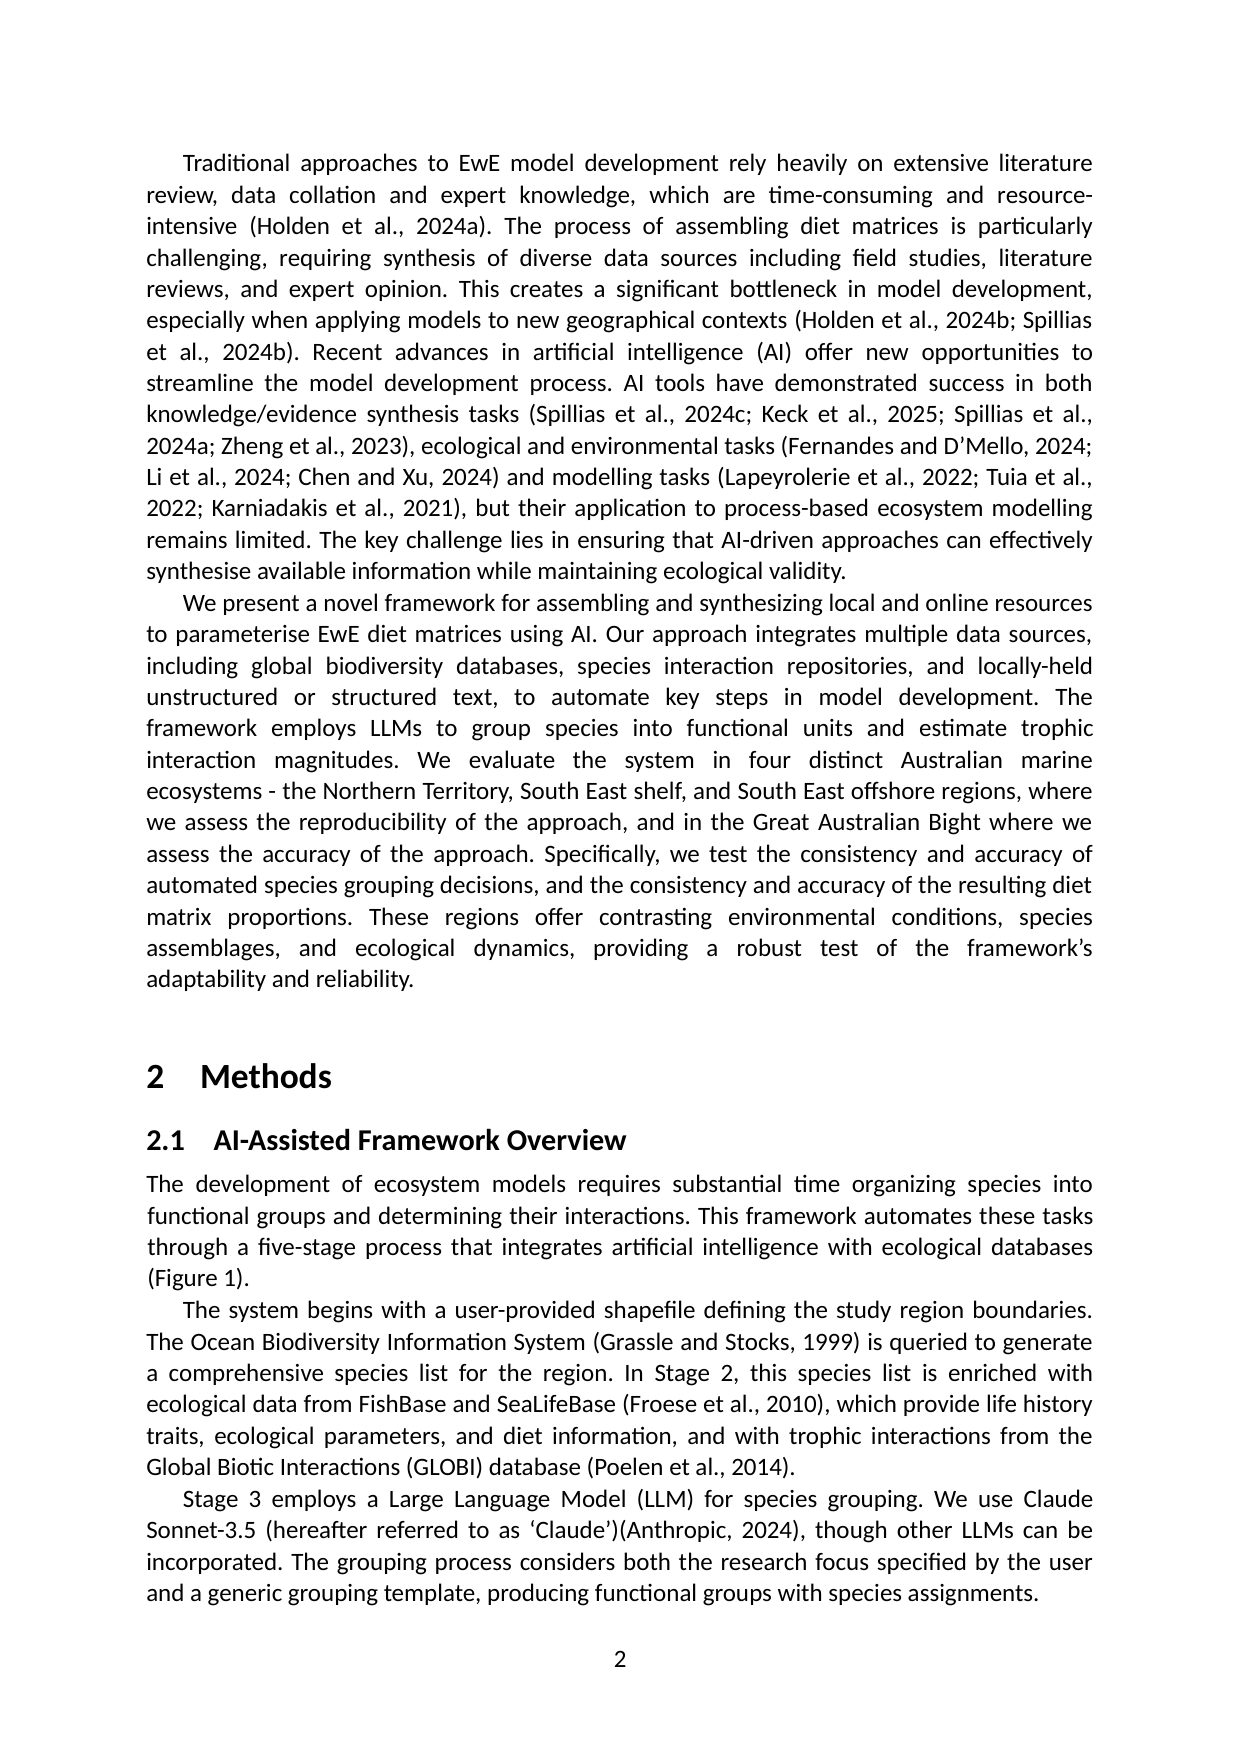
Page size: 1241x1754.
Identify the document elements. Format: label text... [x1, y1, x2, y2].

text Traditional approaches to EwE model development rely heavily on extensive literature review, data collation and expert knowledge, which are time-consuming and resource-intensive (Holden et al., 2024a). The process of assembling diet matrices is particularly challenging, requiring synthesis of diverse data sources including field studies, literature reviews, and expert opinion. This creates a significant bottleneck in model development, especially when applying models to new geographical contexts (Holden et al., 2024b; Spillias et al., 2024b). Recent advances in artificial intelligence (AI) offer new opportunities to streamline the model development process. AI tools have demonstrated success in both knowledge/evidence synthesis tasks (Spillias et al., 2024c; Keck et al., 2025; Spillias et al., 2024a; Zheng et al., 2023), ecological and environmental tasks (Fernandes and D’Mello, 2024; Li et al., 2024; Chen and Xu, 2024) and modelling tasks (Lapeyrolerie et al., 2022; Tuia et al., 2022; Karniadakis et al., 2021), but their application to process-based ecosystem modelling remains limited. The key challenge lies in ensuring that AI-driven approaches can effectively synthesise available information while maintaining ecological validity. [146, 148, 1094, 586]
text We present a novel framework for assembling and synthesizing local and online resources to parameterise EwE diet matrices using AI. Our approach integrates multiple data sources, including global biodiversity databases, species interaction repositories, and locally-held unstructured or structured text, to automate key steps in model development. The framework employs LLMs to group species into functional units and estimate trophic interaction magnitudes. We evaluate the system in four distinct Australian marine ecosystems - the Northern Territory, South East shelf, and South East offshore regions, where we assess the reproducibility of the approach, and in the Great Australian Bight where we assess the accuracy of the approach. Specifically, we test the consistency and accuracy of automated species grouping decisions, and the consistency and accuracy of the resulting diet matrix proportions. These regions offer contrasting environmental conditions, species assemblages, and ecological dynamics, providing a robust test of the framework’s adaptability and reliability. [146, 587, 1094, 994]
text Stage 3 employs a Large Language Model (LLM) for species grouping. We use Claude Sonnet-3.5 (hereafter referred to as ‘Claude’)(Anthropic, 2024), though other LLMs can be incorporated. The grouping process considers both the research focus specified by the user and a generic grouping template, producing functional groups with species assignments. [146, 1483, 1094, 1608]
subtitle Methods [146, 1054, 1104, 1097]
text The system begins with a user-provided shapefile defining the study region boundaries. The Ocean Biodiversity Information System (Grassle and Stocks, 1999) is queried to generate a comprehensive species list for the region. In Stage 2, this species list is enriched with ecological data from FishBase and SeaLifeBase (Froese et al., 2010), which provide life history traits, ecological parameters, and diet information, and with trophic interactions from the Global Biotic Interactions (GLOBI) database (Poelen et al., 2014). [146, 1294, 1094, 1482]
text The development of ecosystem models requires substantial time organizing species into functional groups and determining their interactions. This framework automates these tasks through a five-stage process that integrates artificial intelligence with ecological databases (Figure 1). [146, 1168, 1094, 1293]
subtitle AI-Assisted Framework Overview [146, 1121, 1104, 1157]
